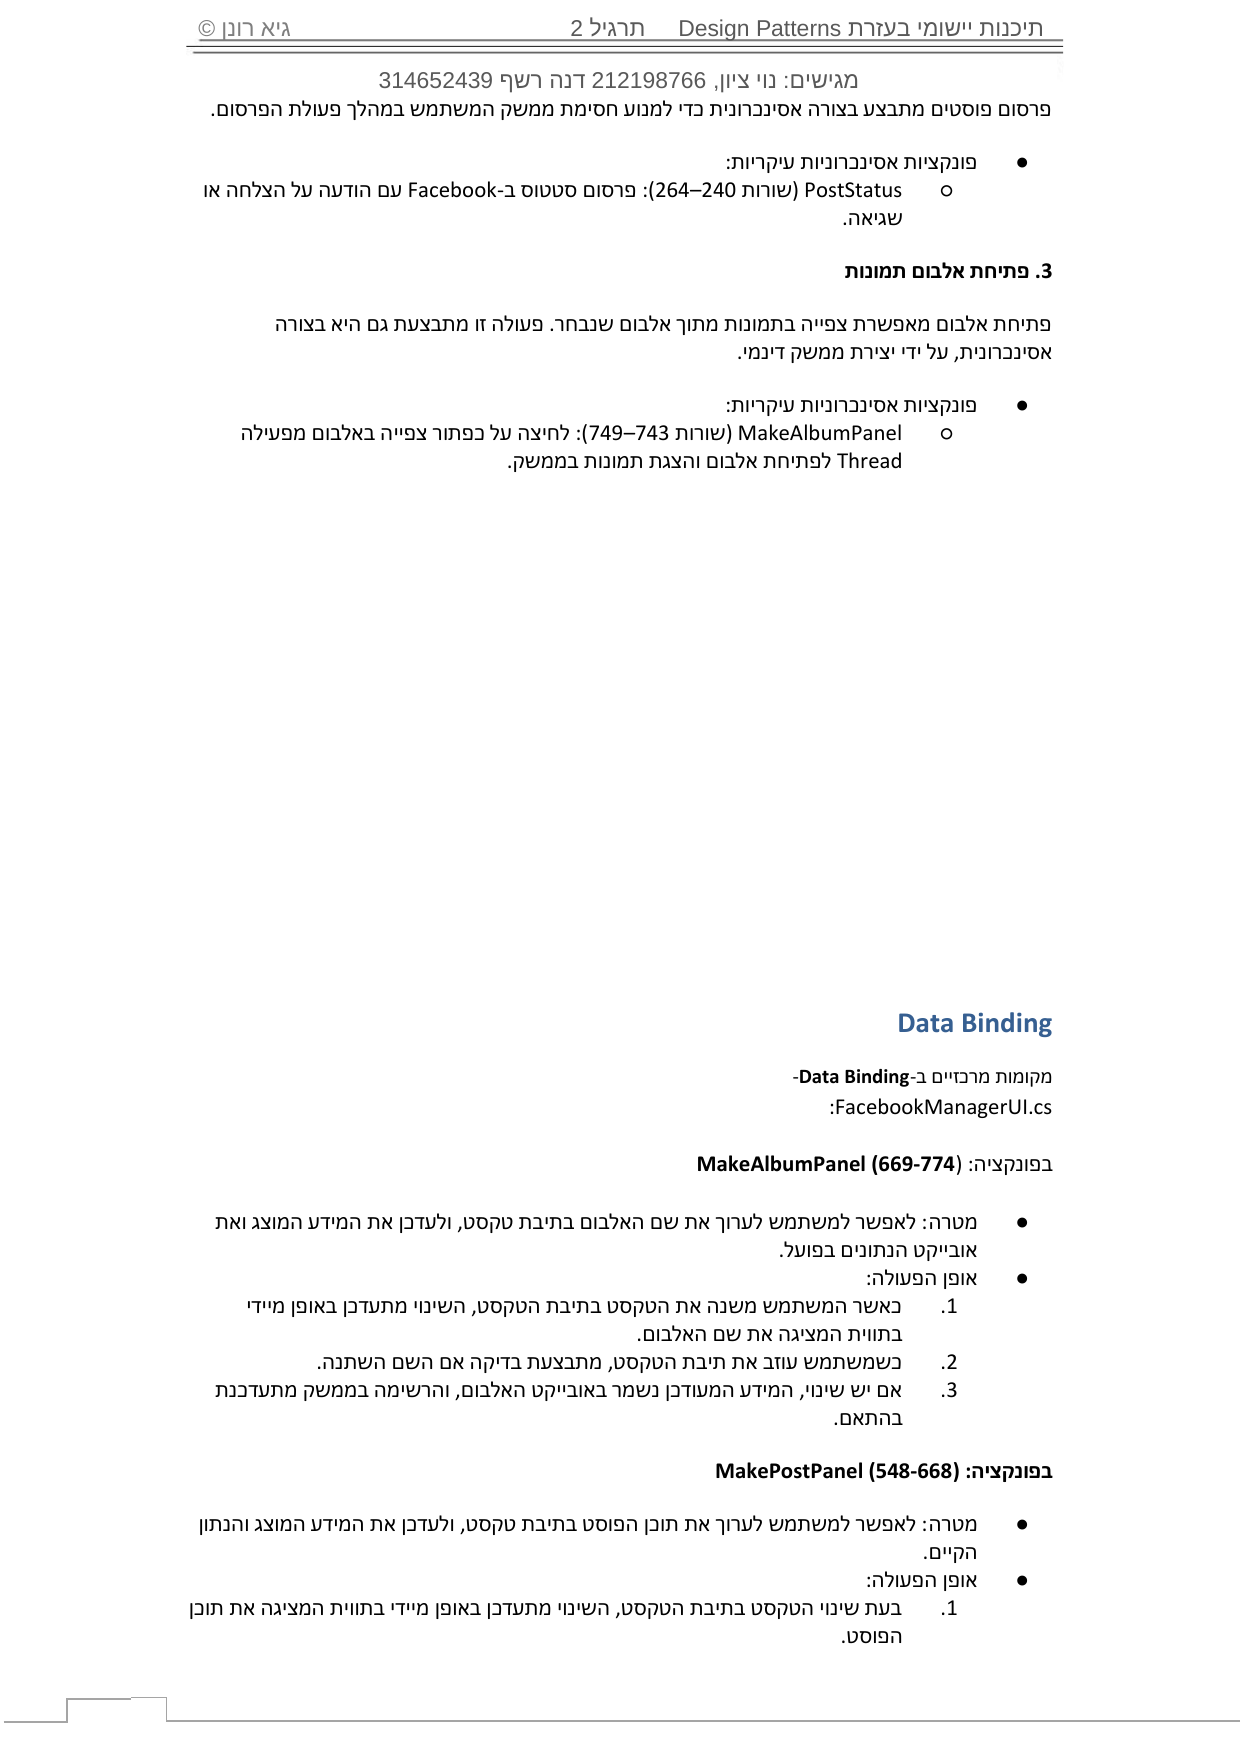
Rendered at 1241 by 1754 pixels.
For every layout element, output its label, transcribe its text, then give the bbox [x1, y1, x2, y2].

list פונקציות אסינכרוניות עיקריות: [187, 147, 1015, 175]
subtitle 3. פתיחת אלבום תמונות [187, 256, 1053, 284]
list PostStatus (שורות 240–264): פרסום סטטוס ב-Facebook עם הודעה על הצלחה או שגיאה. [187, 175, 940, 231]
list בעת שינוי הטקסט בתיבת הטקסט, השינוי מתעדכן באופן מיידי בתווית המציגה את תוכן הפוסט. [187, 1593, 940, 1649]
text FacebookManagerUI.cs: [187, 1092, 1053, 1120]
list מטרה: לאפשר למשתמש לערוך את שם האלבום בתיבת טקסט, ולעדכן את המידע המוצג ואת אובייקט הנתונים בפועל. [187, 1207, 1015, 1263]
list אופן הפעולה: [187, 1263, 1015, 1291]
picture [186, 0, 1064, 104]
list אם יש שינוי, המידע המעודכן נשמר באובייקט האלבום, והרשימה בממשק מתעדכנת בהתאם. [187, 1375, 940, 1431]
subtitle Data Binding [187, 1004, 1053, 1040]
list כאשר המשתמש משנה את הטקסט בתיבת הטקסט, השינוי מתעדכן באופן מיידי בתווית המציגה את שם האלבום. [187, 1291, 940, 1347]
text פרסום פוסטים מתבצע בצורה אסינכרונית כדי למנוע חסימת ממשק המשתמש במהלך פעולת הפרסום. [187, 94, 1053, 122]
text בפונקציה: (MakeAlbumPanel (669-774 [187, 1149, 1053, 1178]
list כשמשתמש עוזב את תיבת הטקסט, מתבצעת בדיקה אם השם השתנה. [187, 1347, 940, 1375]
subtitle בפונקציה: (MakePostPanel (548-668 [187, 1456, 1053, 1484]
text פתיחת אלבום מאפשרת צפייה בתמונות מתוך אלבום שנבחר. פעולה זו מתבצעת גם היא בצורה אסינכרונית, על ידי יצירת ממשק דינמי. [187, 309, 1053, 365]
list מטרה: לאפשר למשתמש לערוך את תוכן הפוסט בתיבת טקסט, ולעדכן את המידע המוצג והנתון הקיים. [187, 1509, 1015, 1565]
list פונקציות אסינכרוניות עיקריות: [187, 390, 1015, 418]
subtitle מקומות מרכזיים ב-Data Binding- [187, 1063, 1053, 1088]
list אופן הפעולה: [187, 1565, 1015, 1593]
list MakeAlbumPanel (שורות 743–749): לחיצה על כפתור צפייה באלבום מפעילה Thread לפתיחת אלבום והצגת תמונות בממשק. [187, 418, 940, 474]
